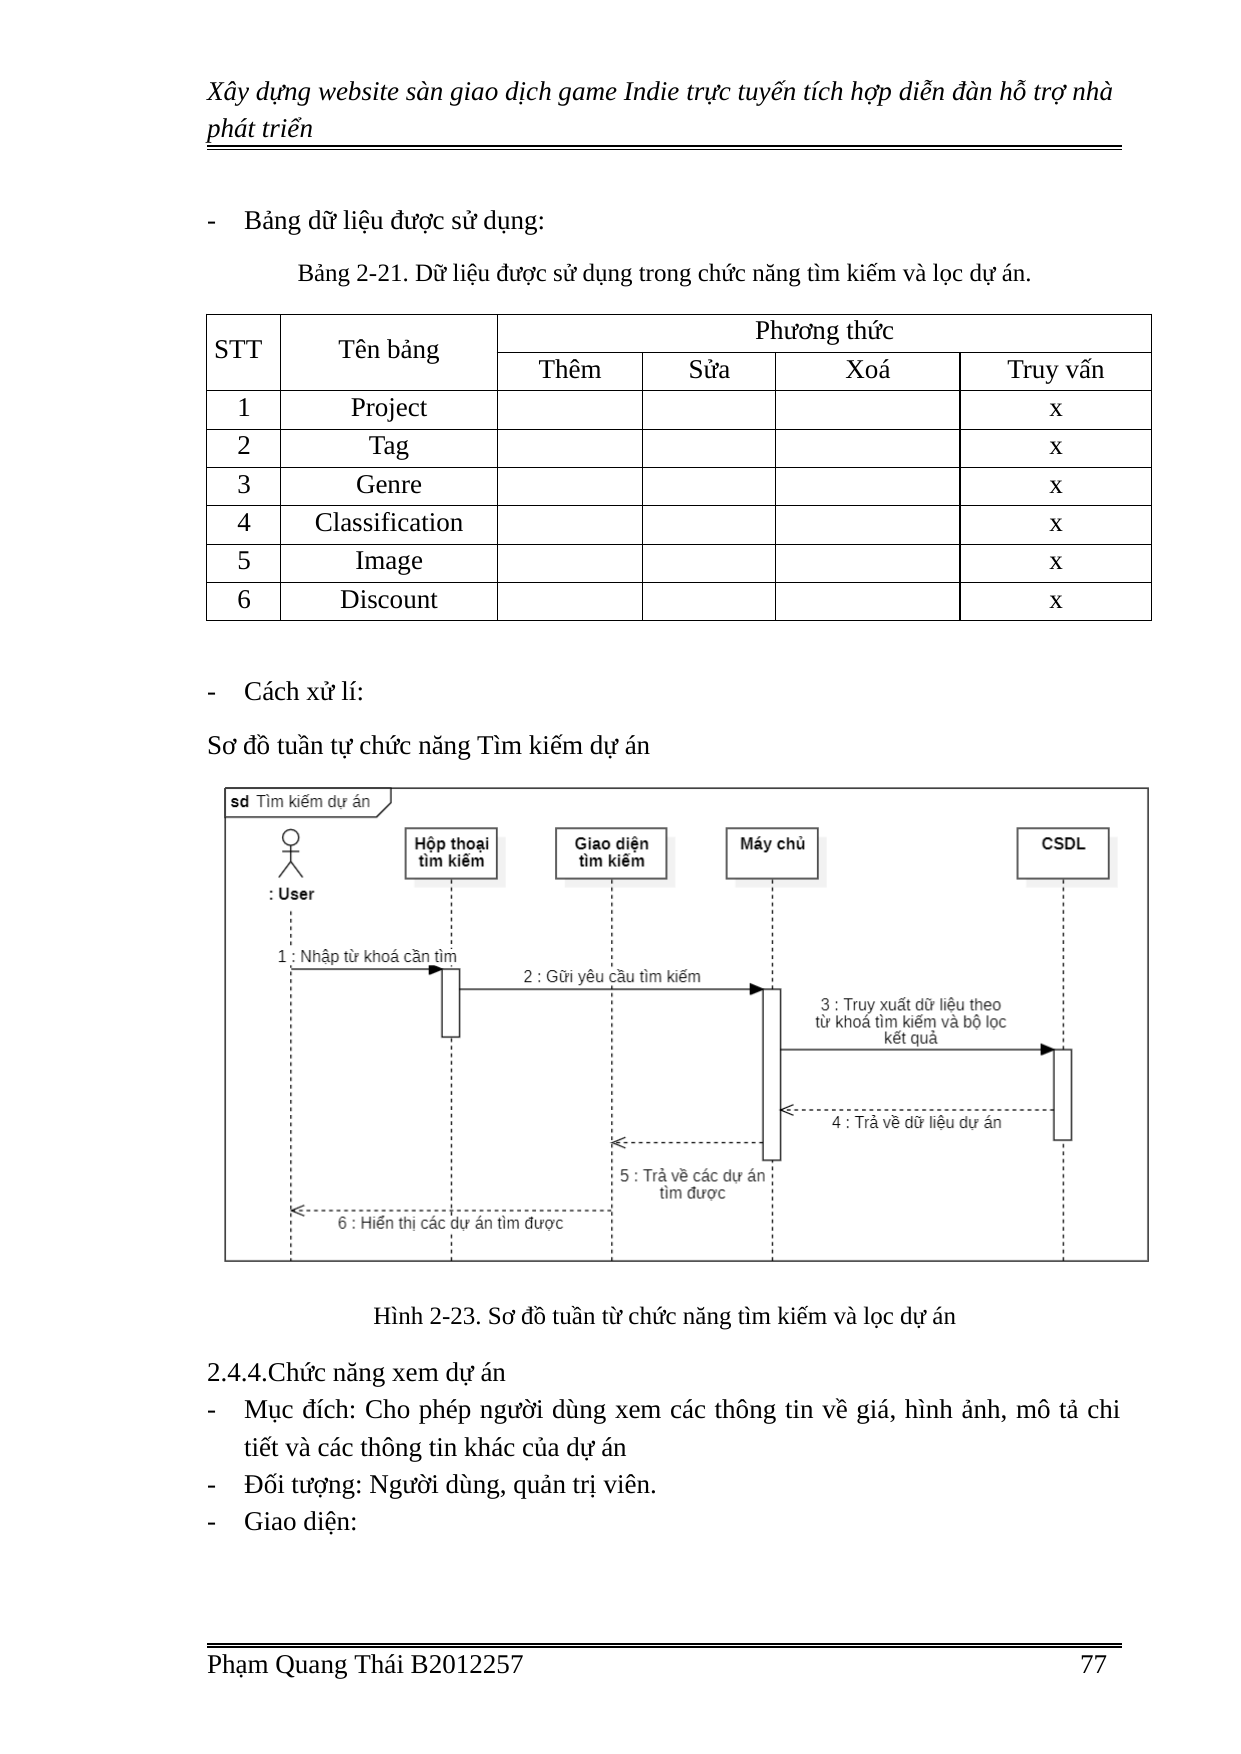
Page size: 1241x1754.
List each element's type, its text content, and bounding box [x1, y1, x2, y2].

table_cell [776, 583, 959, 620]
table_cell [643, 583, 775, 620]
table_cell 1 [207, 391, 280, 428]
table_cell [643, 468, 775, 505]
table_cell 4 [207, 506, 280, 543]
table_header Phương thức [498, 315, 1151, 352]
table_cell Sửa [643, 353, 775, 390]
table_cell x [961, 506, 1151, 543]
table_cell [776, 430, 959, 467]
text Sơ đồ tuần tự chức năng Tìm kiếm dự án [207, 729, 1122, 760]
table_cell Tag [281, 430, 497, 467]
table_cell x [961, 583, 1151, 620]
table_cell [643, 391, 775, 428]
table_cell Truy vấn [961, 353, 1151, 390]
table_cell Discount [281, 583, 497, 620]
list Cách xử lí: [207, 675, 1122, 706]
text Hình 2-23. Sơ đồ tuần từ chức năng tìm kiếm và lọc dự án [207, 1301, 1122, 1330]
table_cell Image [281, 545, 497, 582]
table_cell [498, 430, 642, 467]
table_cell x [961, 545, 1151, 582]
table_cell Classification [281, 506, 497, 543]
table_cell 2 [207, 430, 280, 467]
table_header STT [207, 315, 280, 390]
table_cell [498, 468, 642, 505]
table_cell [498, 391, 642, 428]
table_cell [498, 545, 642, 582]
table_cell Xoá [776, 353, 959, 390]
list Giao diện: [207, 1505, 1122, 1537]
subtitle Chức năng xem dự án [207, 1356, 1122, 1387]
table_cell x [961, 468, 1151, 505]
table_cell [643, 545, 775, 582]
table_cell [776, 468, 959, 505]
picture [206, 783, 1166, 1279]
list Đối tượng: Người dùng, quản trị viên. [207, 1468, 1122, 1499]
table_cell Project [281, 391, 497, 428]
table_cell [643, 430, 775, 467]
table_cell 6 [207, 583, 280, 620]
table_cell Genre [281, 468, 497, 505]
table_cell x [961, 430, 1151, 467]
table_cell [776, 391, 959, 428]
list Bảng dữ liệu được sử dụng: [207, 204, 1122, 235]
table_cell [776, 506, 959, 543]
table_header Tên bảng [281, 315, 497, 390]
table_cell [643, 506, 775, 543]
table_cell 3 [207, 468, 280, 505]
table_cell x [961, 391, 1151, 428]
text Bảng 2-21. Dữ liệu được sử dụng trong chức năng tìm kiếm và lọc dự án. [207, 258, 1122, 287]
table_cell [776, 545, 959, 582]
table_cell Thêm [498, 353, 642, 390]
table_cell [498, 506, 642, 543]
list Mục đích: Cho phép người dùng xem các thông tin về giá, hình ảnh, mô tả chi tiết và các thông tin khác của dự án [207, 1393, 1122, 1462]
table_cell [498, 583, 642, 620]
table_cell 5 [207, 545, 280, 582]
